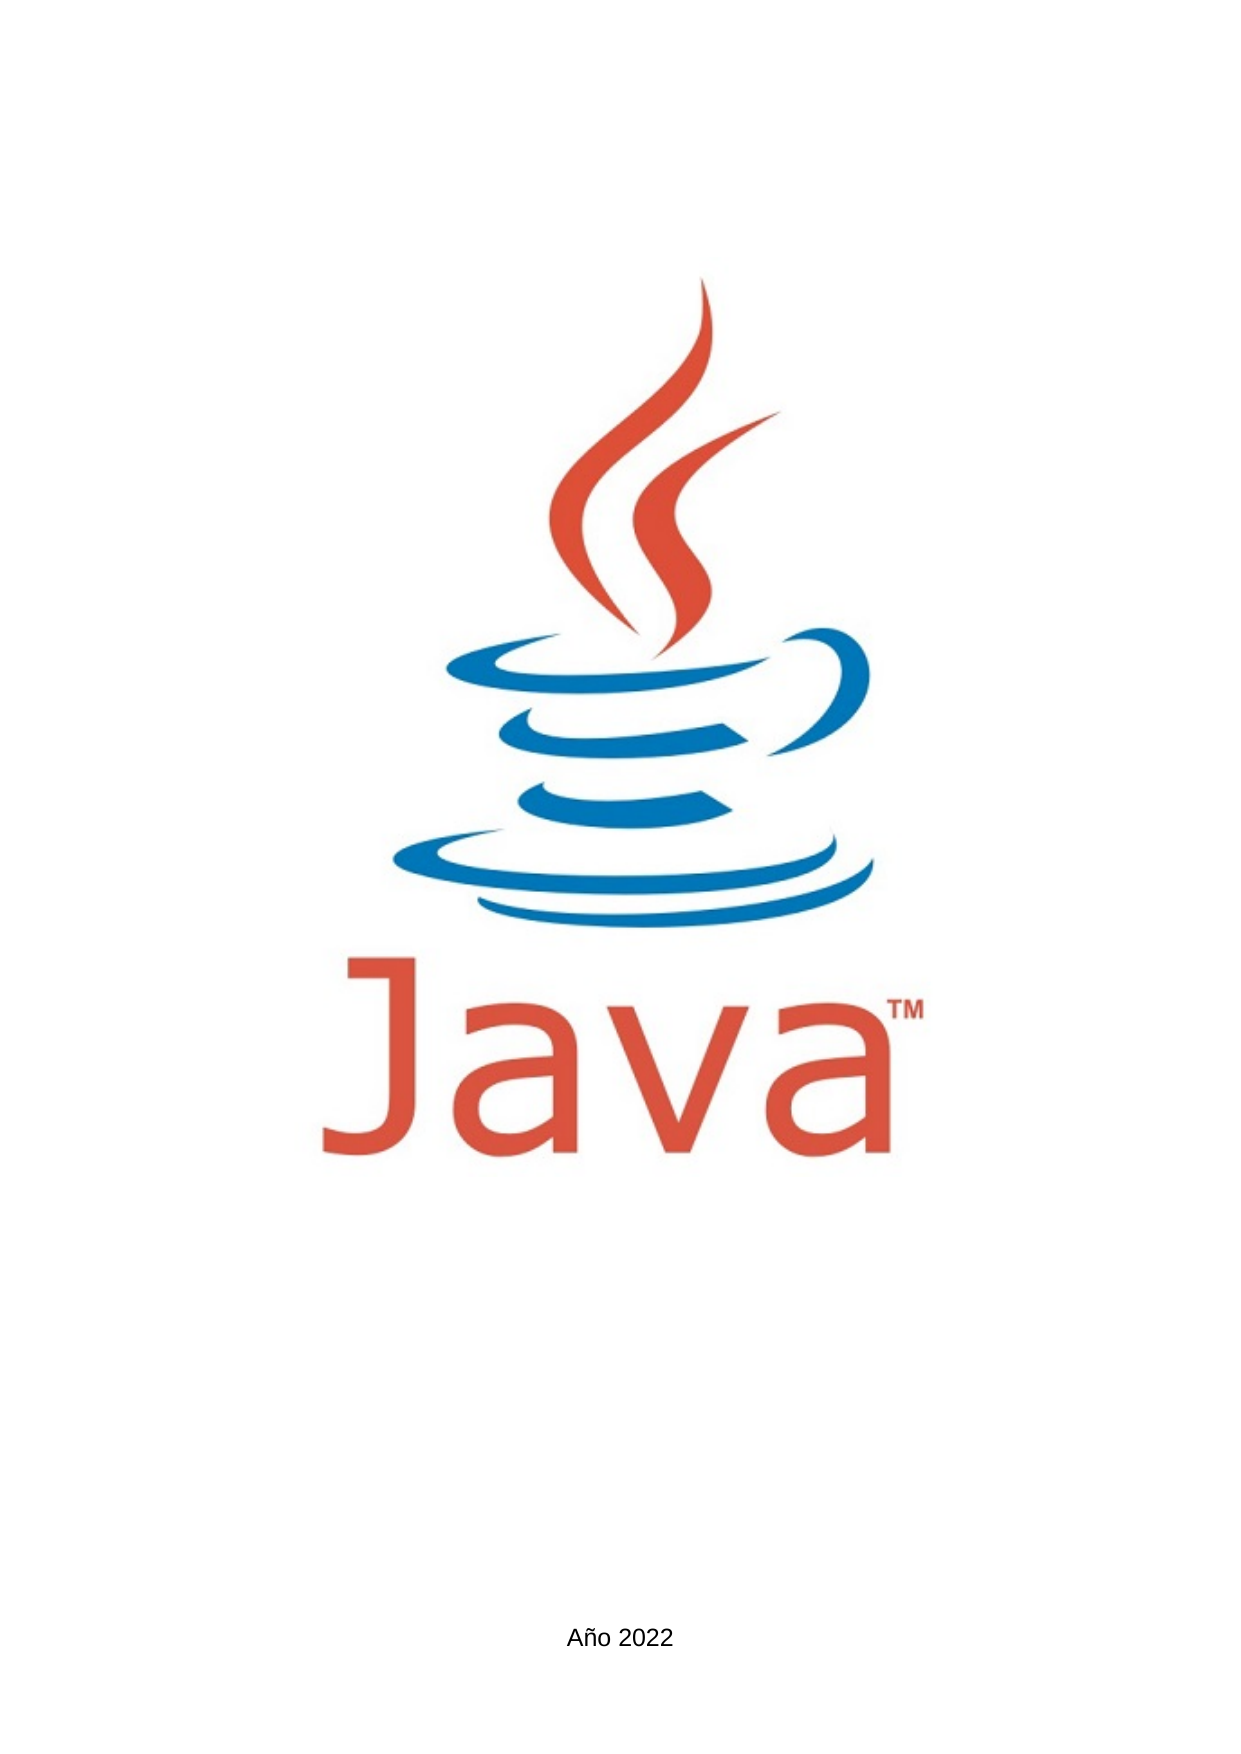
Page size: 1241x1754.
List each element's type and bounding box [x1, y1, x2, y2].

picture [7, 257, 1233, 1177]
